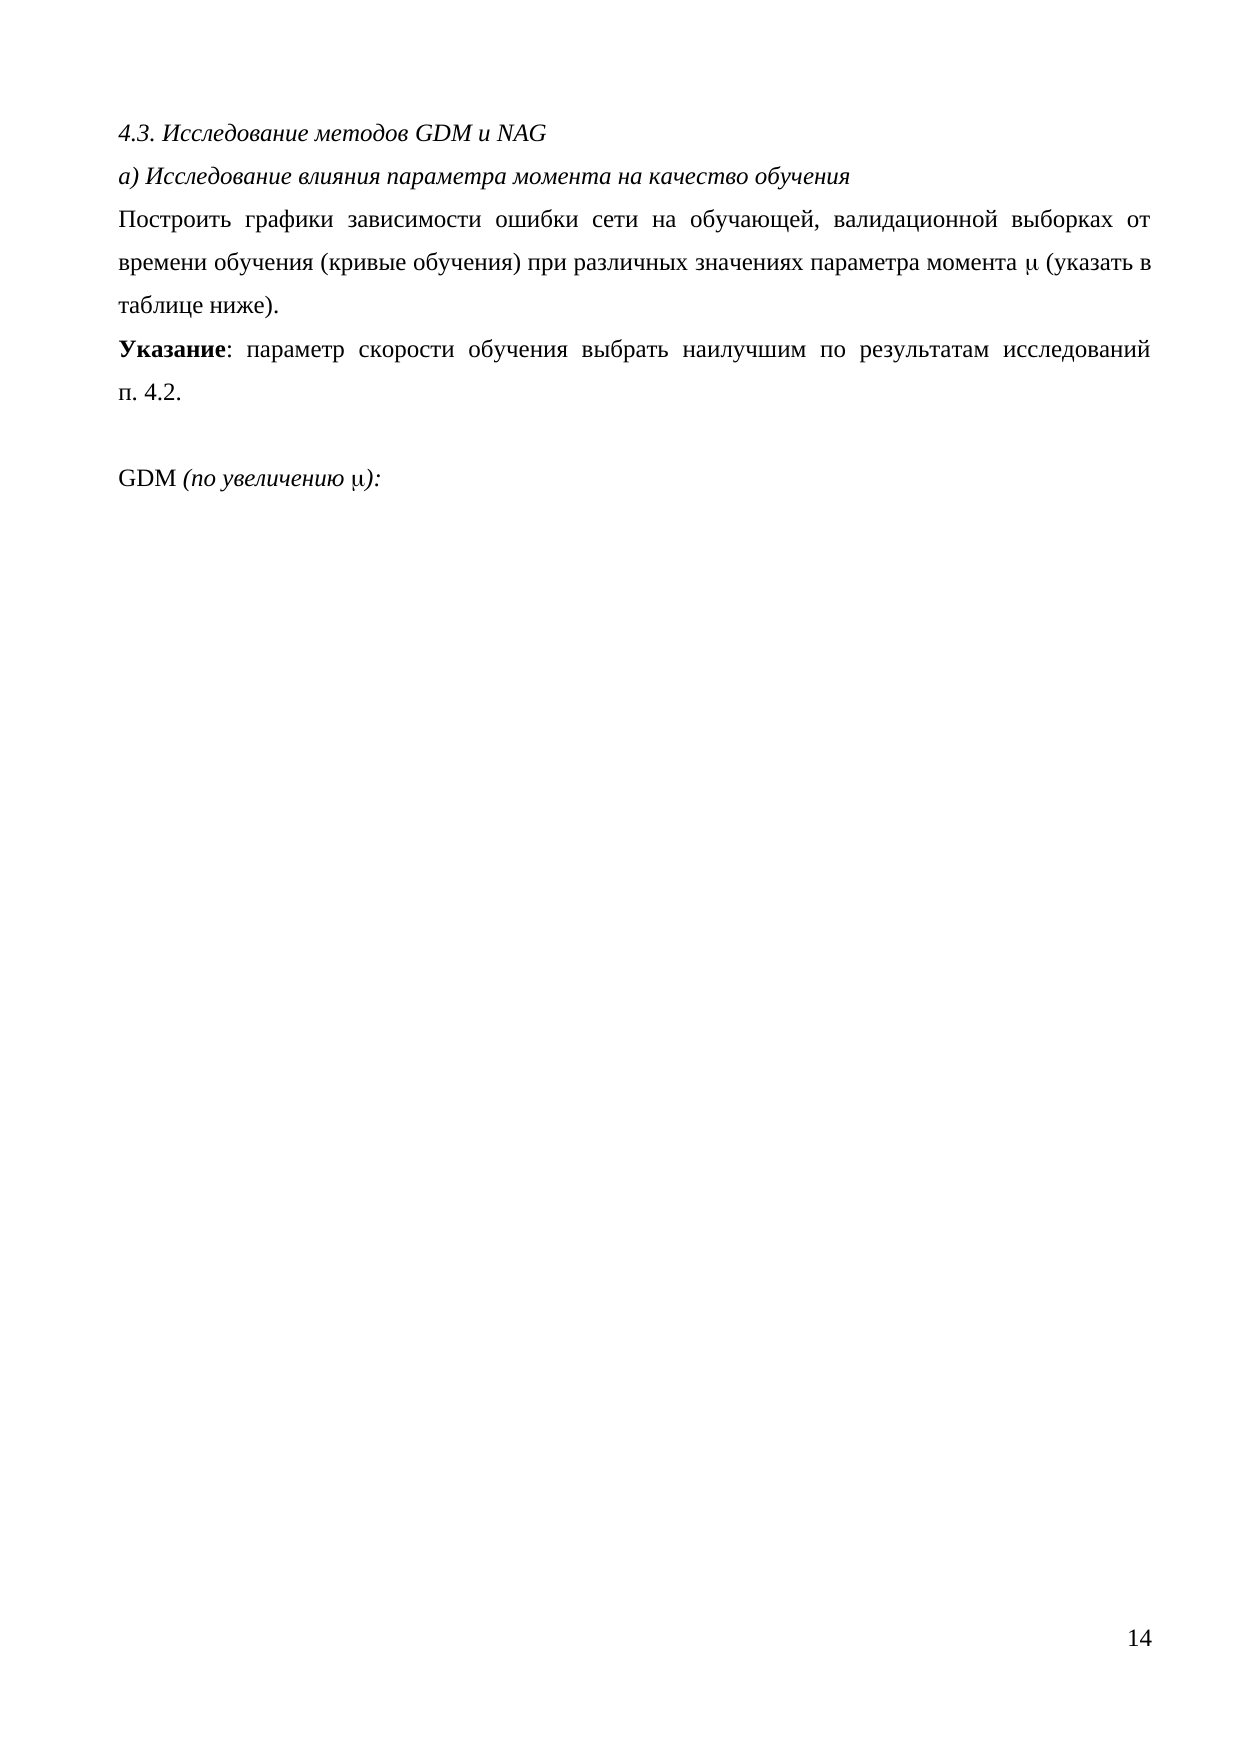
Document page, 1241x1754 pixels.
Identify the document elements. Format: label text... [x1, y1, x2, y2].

text Указание: параметр скорости обучения выбрать наилучшим по результатам исследований п. 4.2. [118, 334, 1152, 406]
text Построить графики зависимости ошибки сети на обучающей, валидационной выборках от времени обучения (кривые обучения) при различных значениях параметра момента (указать в таблице ниже). [118, 204, 1152, 319]
text GDM (по увеличению ): [118, 463, 1152, 492]
text а) Исследование влияния параметра момента на качество обучения [118, 161, 1152, 190]
text 4.3. Исследование методов GDM и NAG [118, 118, 1152, 147]
